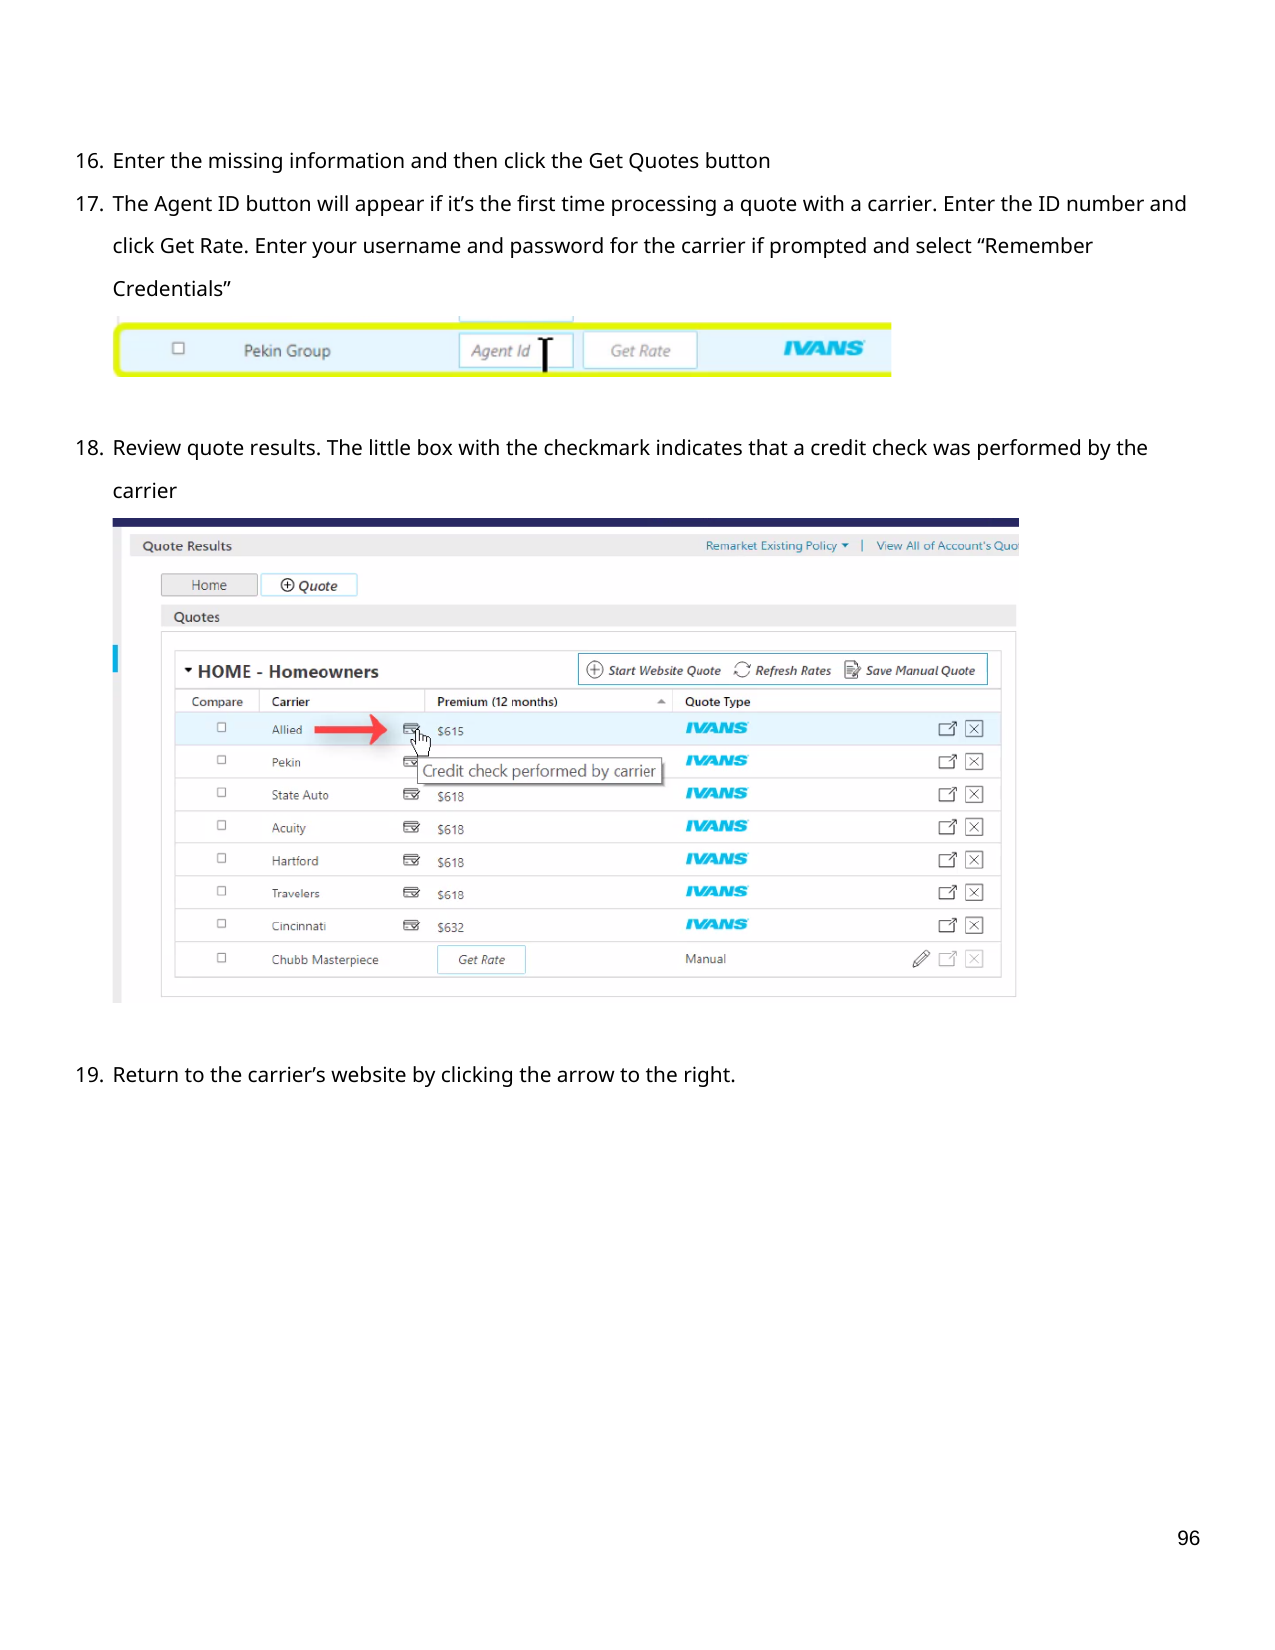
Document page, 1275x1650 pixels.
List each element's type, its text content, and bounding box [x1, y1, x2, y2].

list Enter the missing information and then click the Get Quotes button [75, 146, 1200, 174]
picture [112, 316, 892, 377]
list Return to the carrier’s website by clicking the arrow to the right. [75, 1060, 1200, 1088]
list The Agent ID button will appear if it’s the first time processing a quote with a carrier. Enter the ID number and click Get Rate. Enter your username and password for the carrier if prompted and select “Remember Credentials” [75, 189, 1200, 302]
picture [112, 518, 1019, 1003]
list Review quote results. The little box with the checkmark indicates that a credit check was performed by the carrier [75, 433, 1200, 504]
